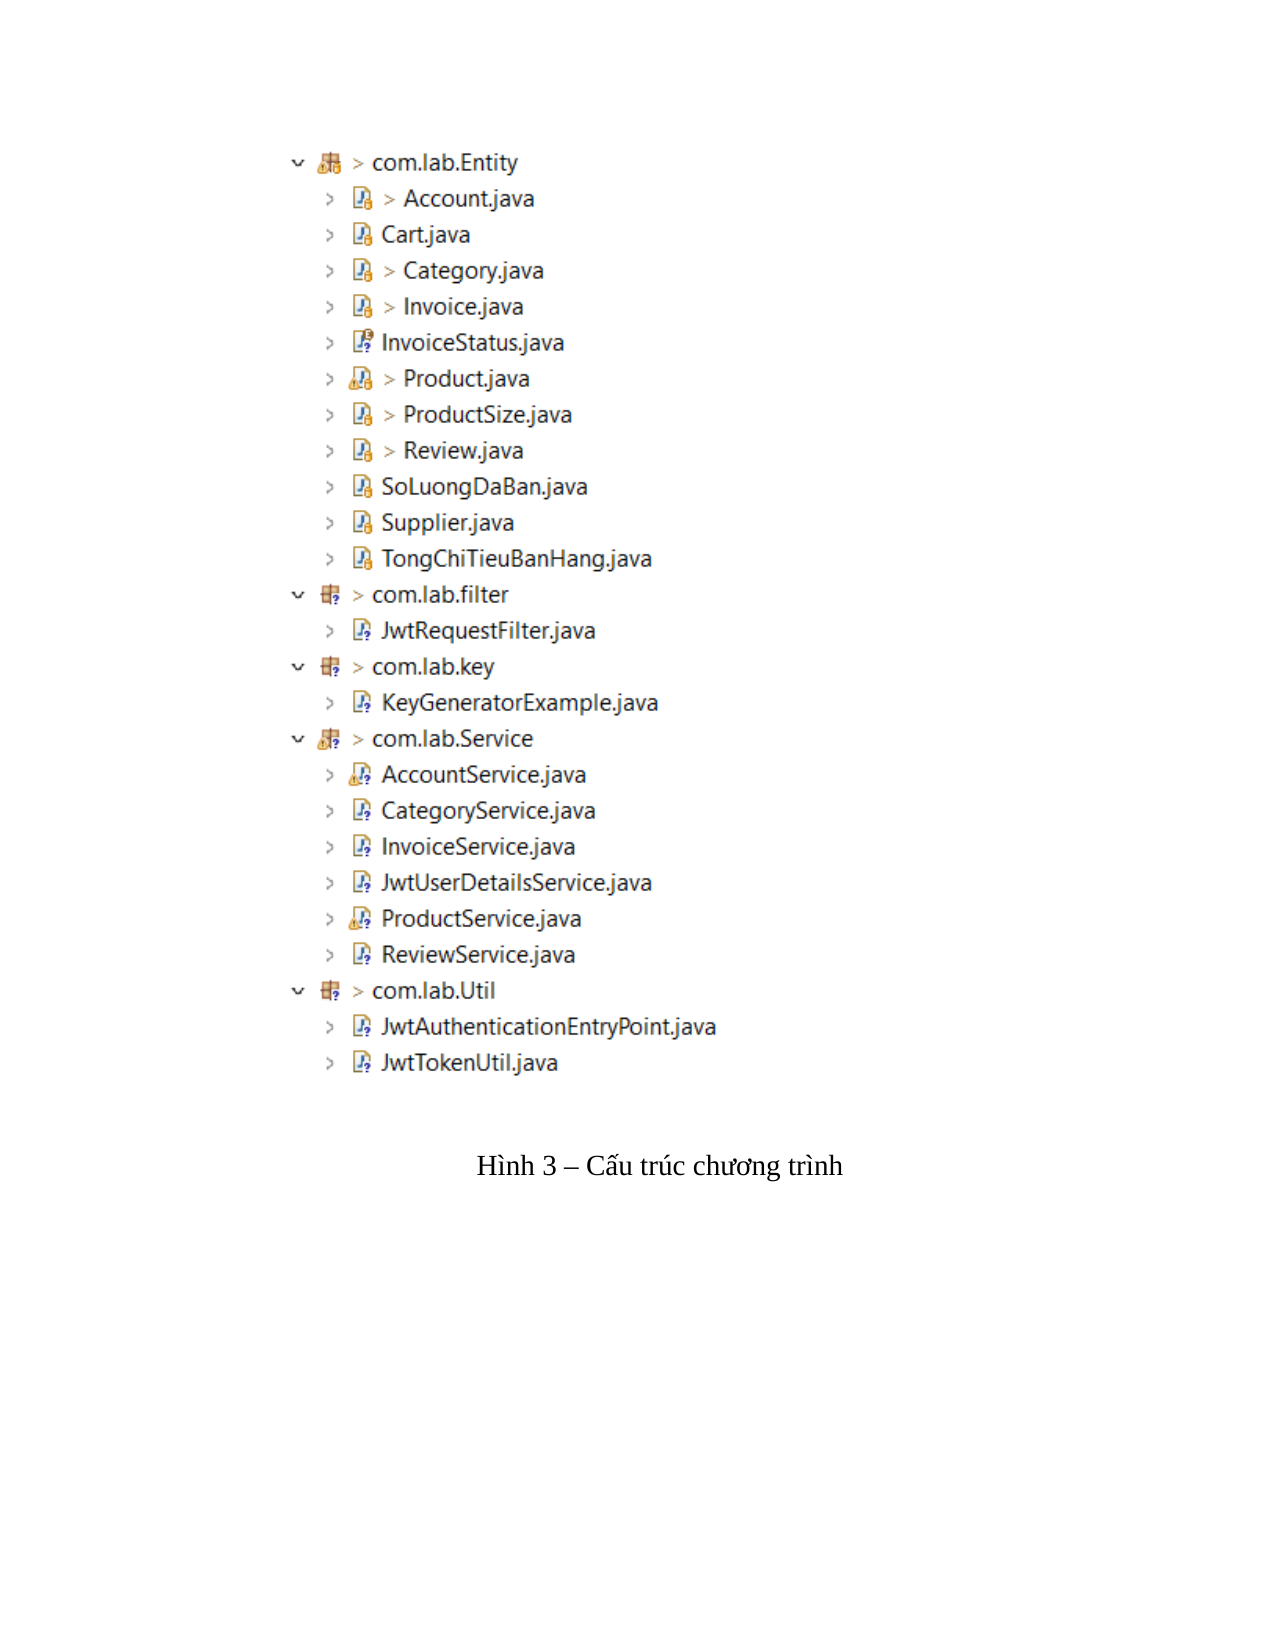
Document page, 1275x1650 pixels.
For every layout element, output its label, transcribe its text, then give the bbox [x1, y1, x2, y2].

text Hình 3 – Cấu trúc chương trình [194, 1148, 1125, 1182]
picture [269, 150, 775, 1082]
